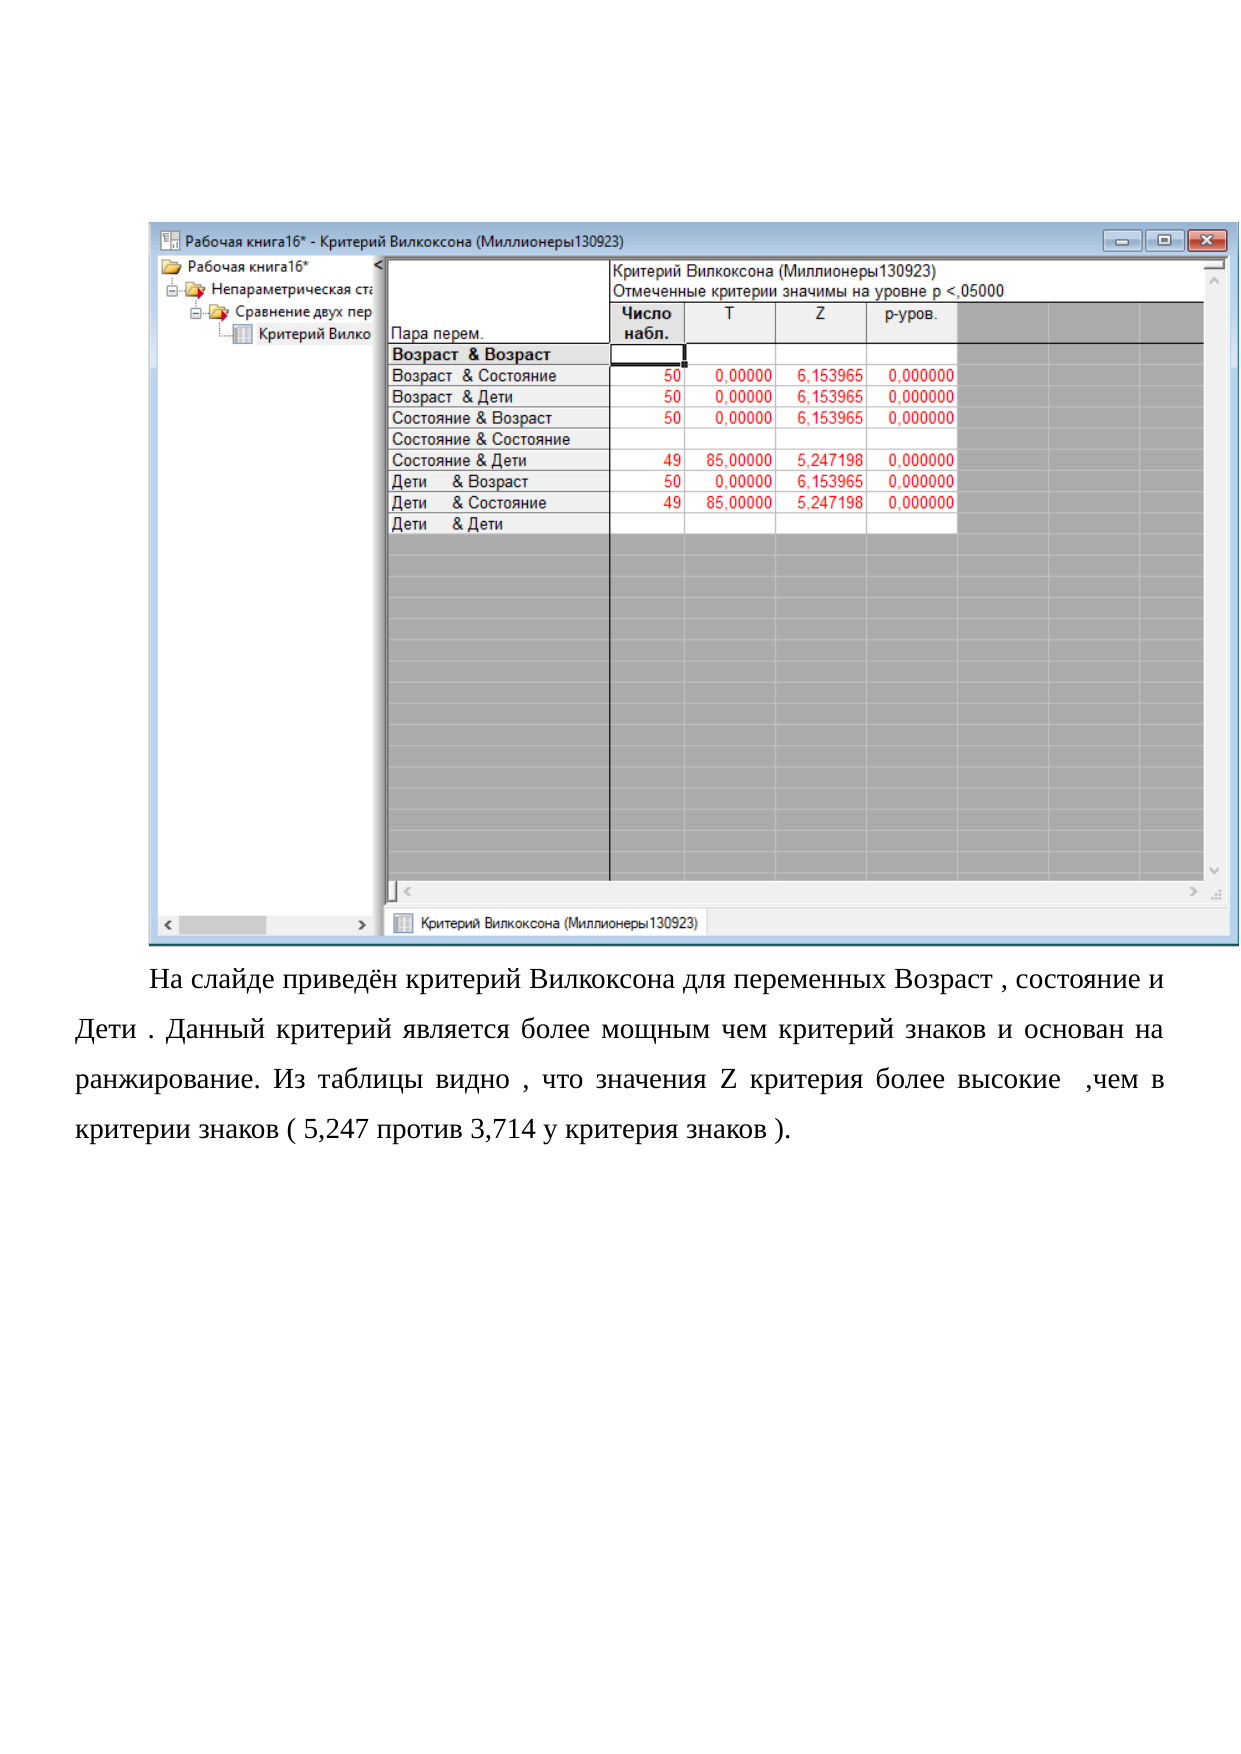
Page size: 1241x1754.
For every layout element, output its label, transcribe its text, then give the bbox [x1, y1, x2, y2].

text На слайде приведён критерий Вилкоксона для переменных Возраст , состояние и Дети . Данный критерий является более мощным чем критерий знаков и основан на ранжирование. Из таблицы видно , что значения Z критерия более высокие ,чем в критерии знаков ( 5,247 против 3,714 у критерия знаков ). [75, 961, 1165, 1145]
picture [148, 222, 1239, 947]
